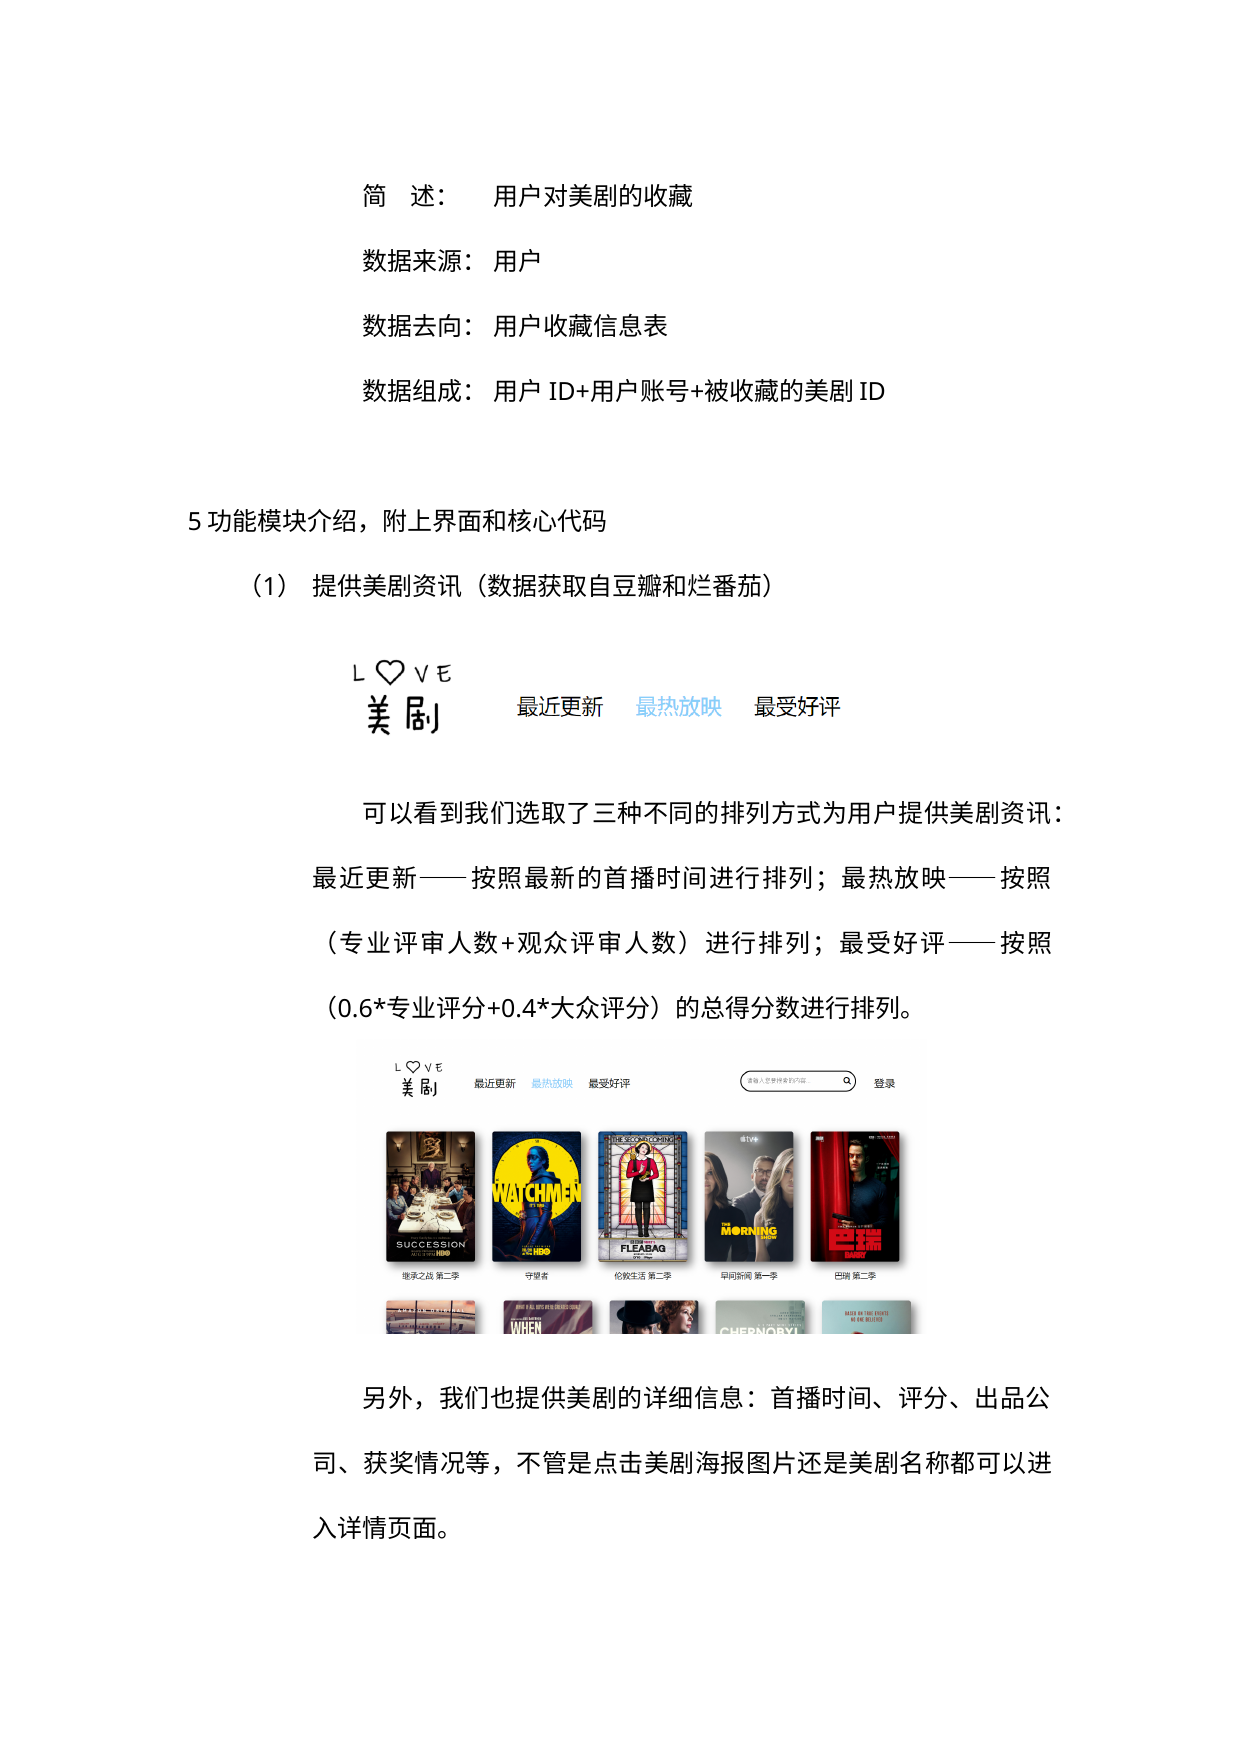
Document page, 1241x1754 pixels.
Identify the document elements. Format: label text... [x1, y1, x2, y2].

list 数据来源： 用户 [312, 227, 1053, 292]
list 另外，我们也提供美剧的详细信息：首播时间、评分、出品公司、获奖情况等，不管是点击美剧海报图片还是美剧名称都可以进入详情页面。 [312, 1364, 1053, 1559]
list 可以看到我们选取了三种不同的排列方式为用户提供美剧资讯：最近更新——按照最新的首播时间进行排列；最热放映——按照（专业评审人数+观众评审人数）进行排列；最受好评——按照（0.6*专业评分+0.4*大众评分）的总得分数进行排列。 [312, 779, 1053, 1039]
list 提供美剧资讯（数据获取自豆瓣和烂番茄） [237, 552, 1053, 617]
list 简 述： 用户对美剧的收藏 [312, 162, 1053, 227]
text 5功能模块介绍，附上界面和核心代码 [187, 487, 1053, 552]
picture [356, 1039, 928, 1334]
list 数据去向： 用户收藏信息表 [312, 292, 1053, 357]
picture [312, 617, 949, 770]
list 数据组成： 用户ID+用户账号+被收藏的美剧ID [312, 357, 1053, 422]
